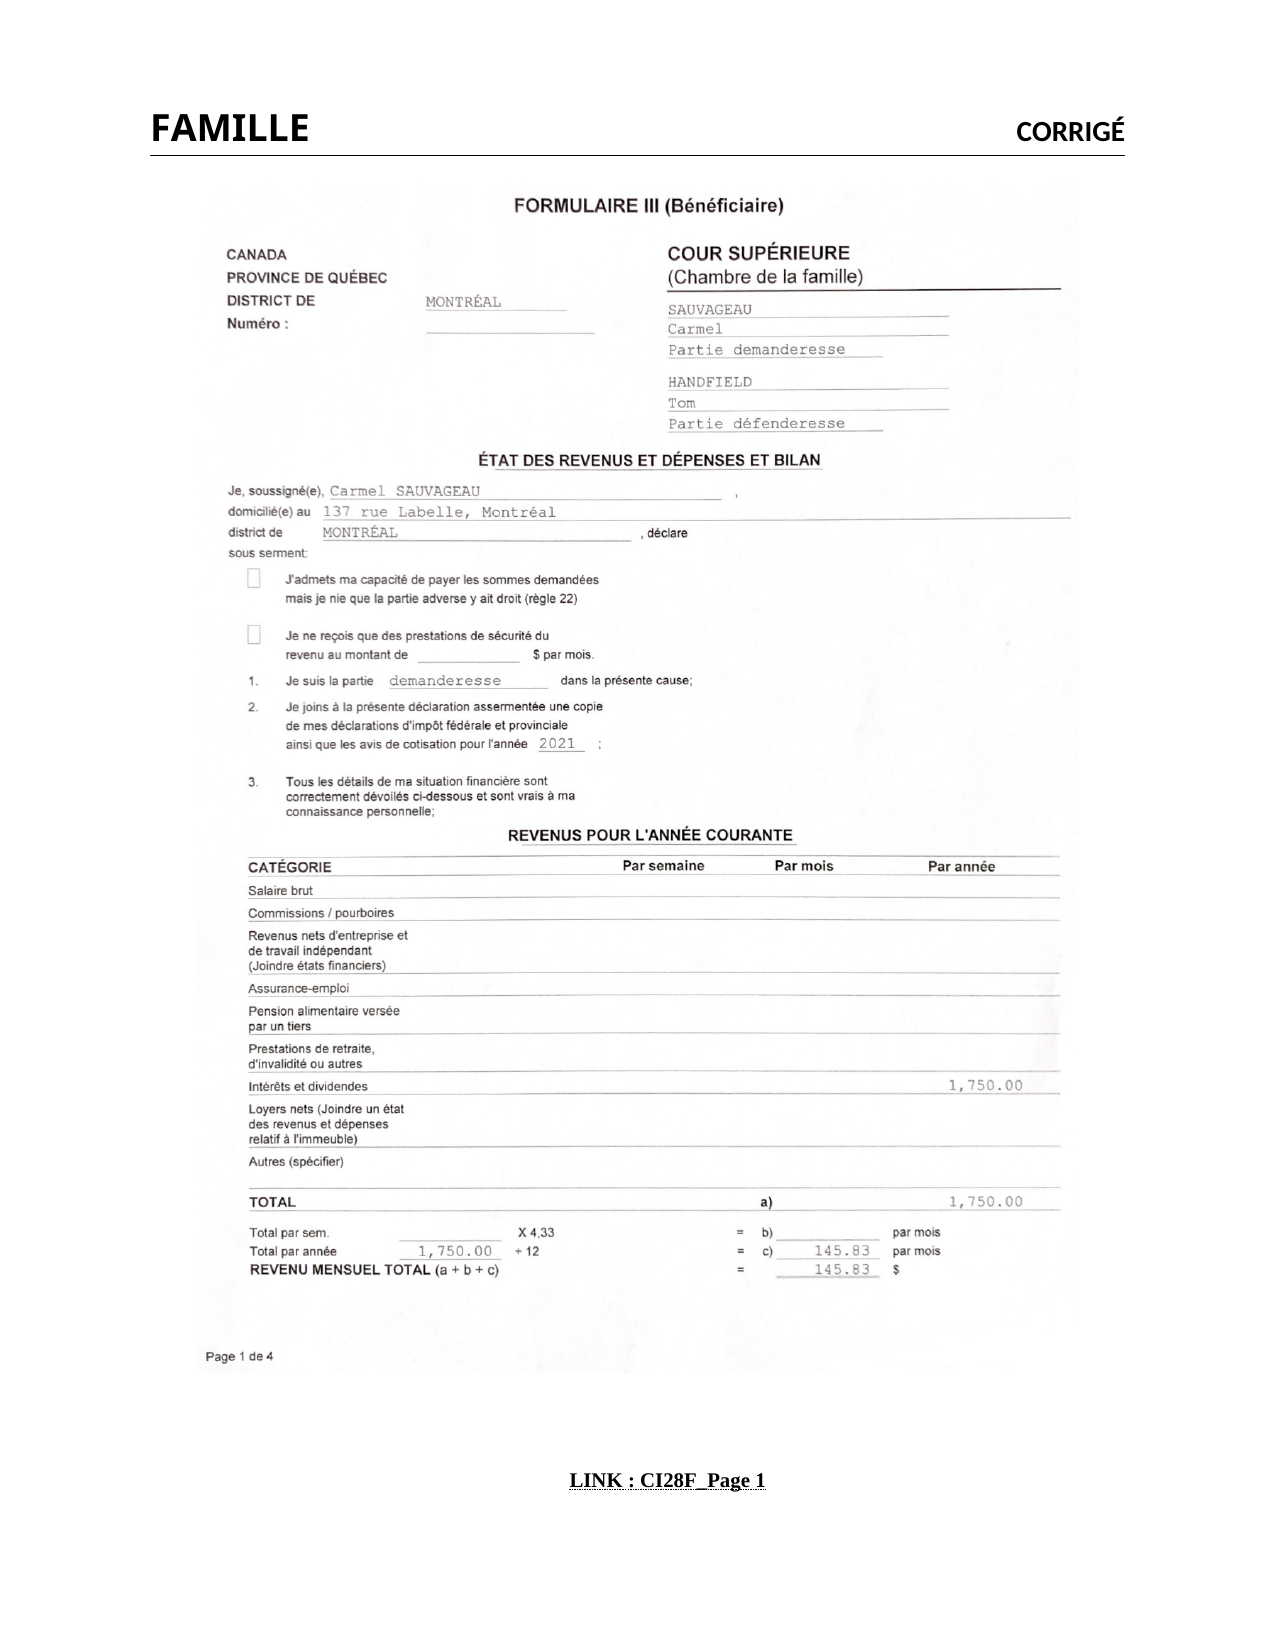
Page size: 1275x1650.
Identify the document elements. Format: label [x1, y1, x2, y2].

picture [196, 183, 1079, 1373]
